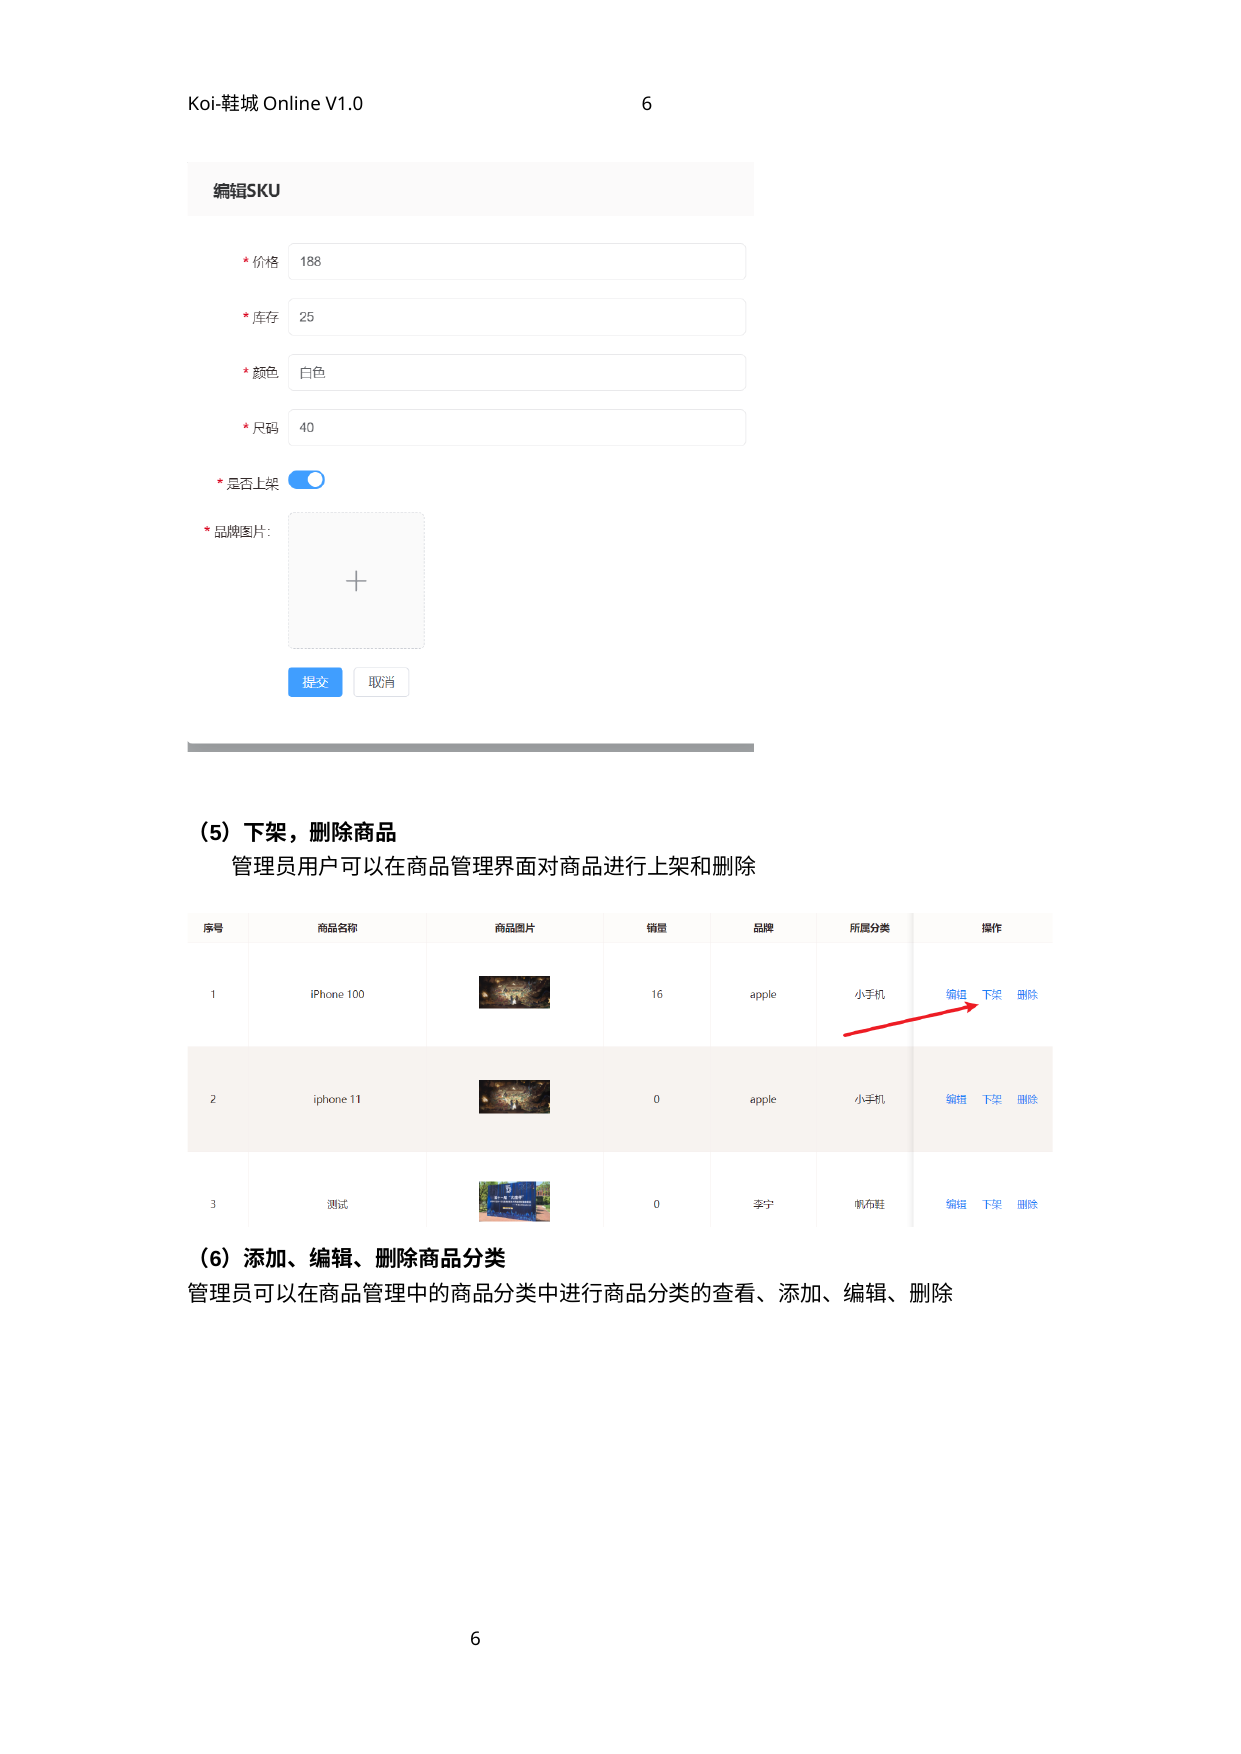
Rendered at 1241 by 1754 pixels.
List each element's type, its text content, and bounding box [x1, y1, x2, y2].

subtitle （6）添加、编辑、删除商品分类 [187, 1241, 1053, 1273]
text 管理员可以在商品管理中的商品分类中进行商品分类的查看、添加、编辑、删除 [187, 1275, 1053, 1308]
picture [187, 162, 754, 752]
text 管理员用户可以在商品管理界面对商品进行上架和删除 [187, 849, 1053, 881]
picture [187, 913, 1053, 1227]
subtitle （5）下架，删除商品 [187, 814, 1053, 847]
